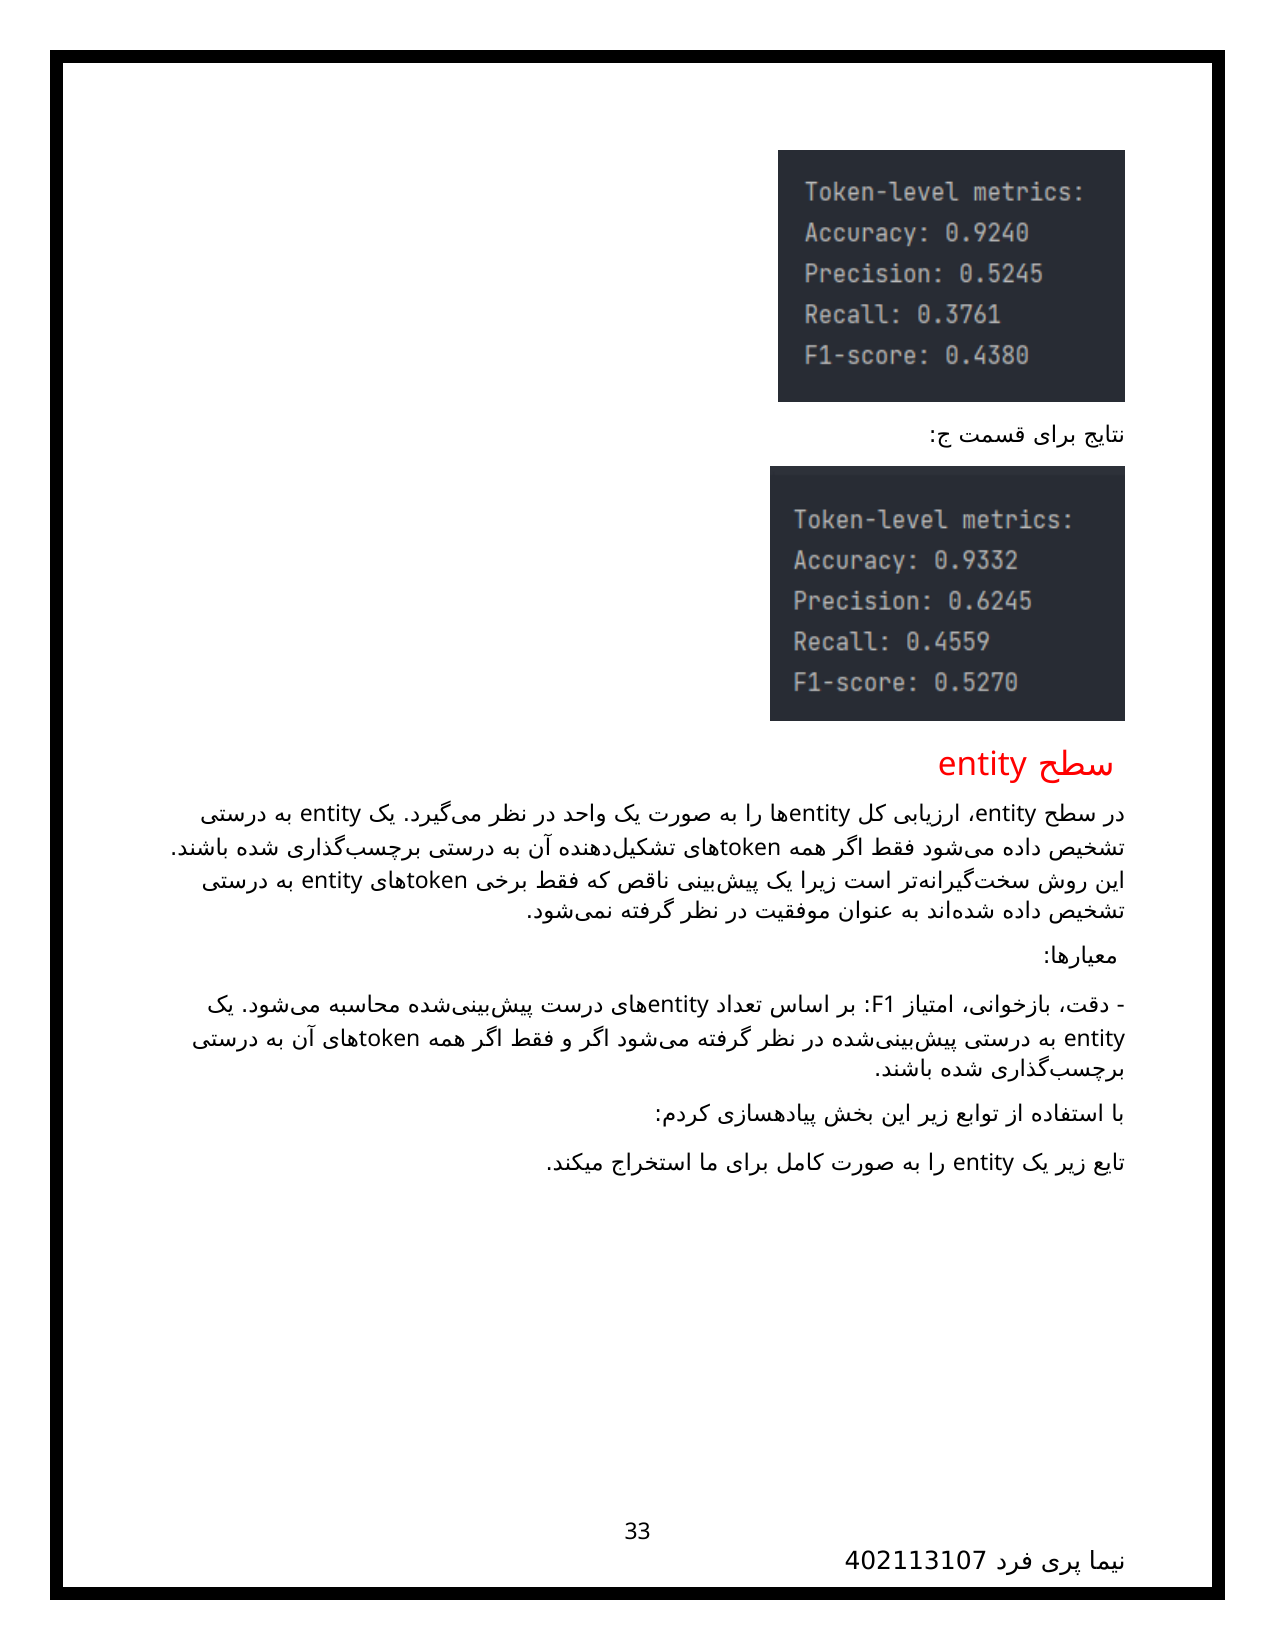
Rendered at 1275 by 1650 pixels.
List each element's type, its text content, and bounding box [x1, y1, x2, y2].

subtitle سطح entity [150, 740, 1125, 785]
picture [770, 466, 1125, 721]
text تایع زیر یک entity را به صورت کامل برای ما استخراج میکند. [150, 1146, 1125, 1177]
text - دقت، بازخوانی، امتیاز F1: بر اساس تعداد entity‌های درست پیش‌بینی‌شده محاسبه می‌شود. یک entity به درستی پیش‌بینی‌شده در نظر گرفته می‌شود اگر و فقط اگر همه token‌های آن به درستی برچسب‌گذاری شده باشند. [150, 988, 1125, 1082]
picture [778, 150, 1125, 402]
text معیارها: [150, 943, 1125, 969]
text نتایج برای قسمت ج: [150, 421, 1125, 447]
text با استفاده از توابع زیر این بخش پیادهسازی کردم: [150, 1101, 1125, 1127]
text در سطح entity، ارزیابی کل entity‌ها را به صورت یک واحد در نظر می‌گیرد. یک entity به درستی تشخیص داده می‌شود فقط اگر همه token‌های تشکیل‌دهنده آن به درستی برچسب‌گذاری شده باشند. این روش سخت‌گیرانه‌تر است زیرا یک پیش‌بینی ناقص که فقط برخی token‌های entity به درستی تشخیص داده شده‌اند به عنوان موفقیت در نظر گرفته نمی‌شود. [150, 797, 1125, 924]
